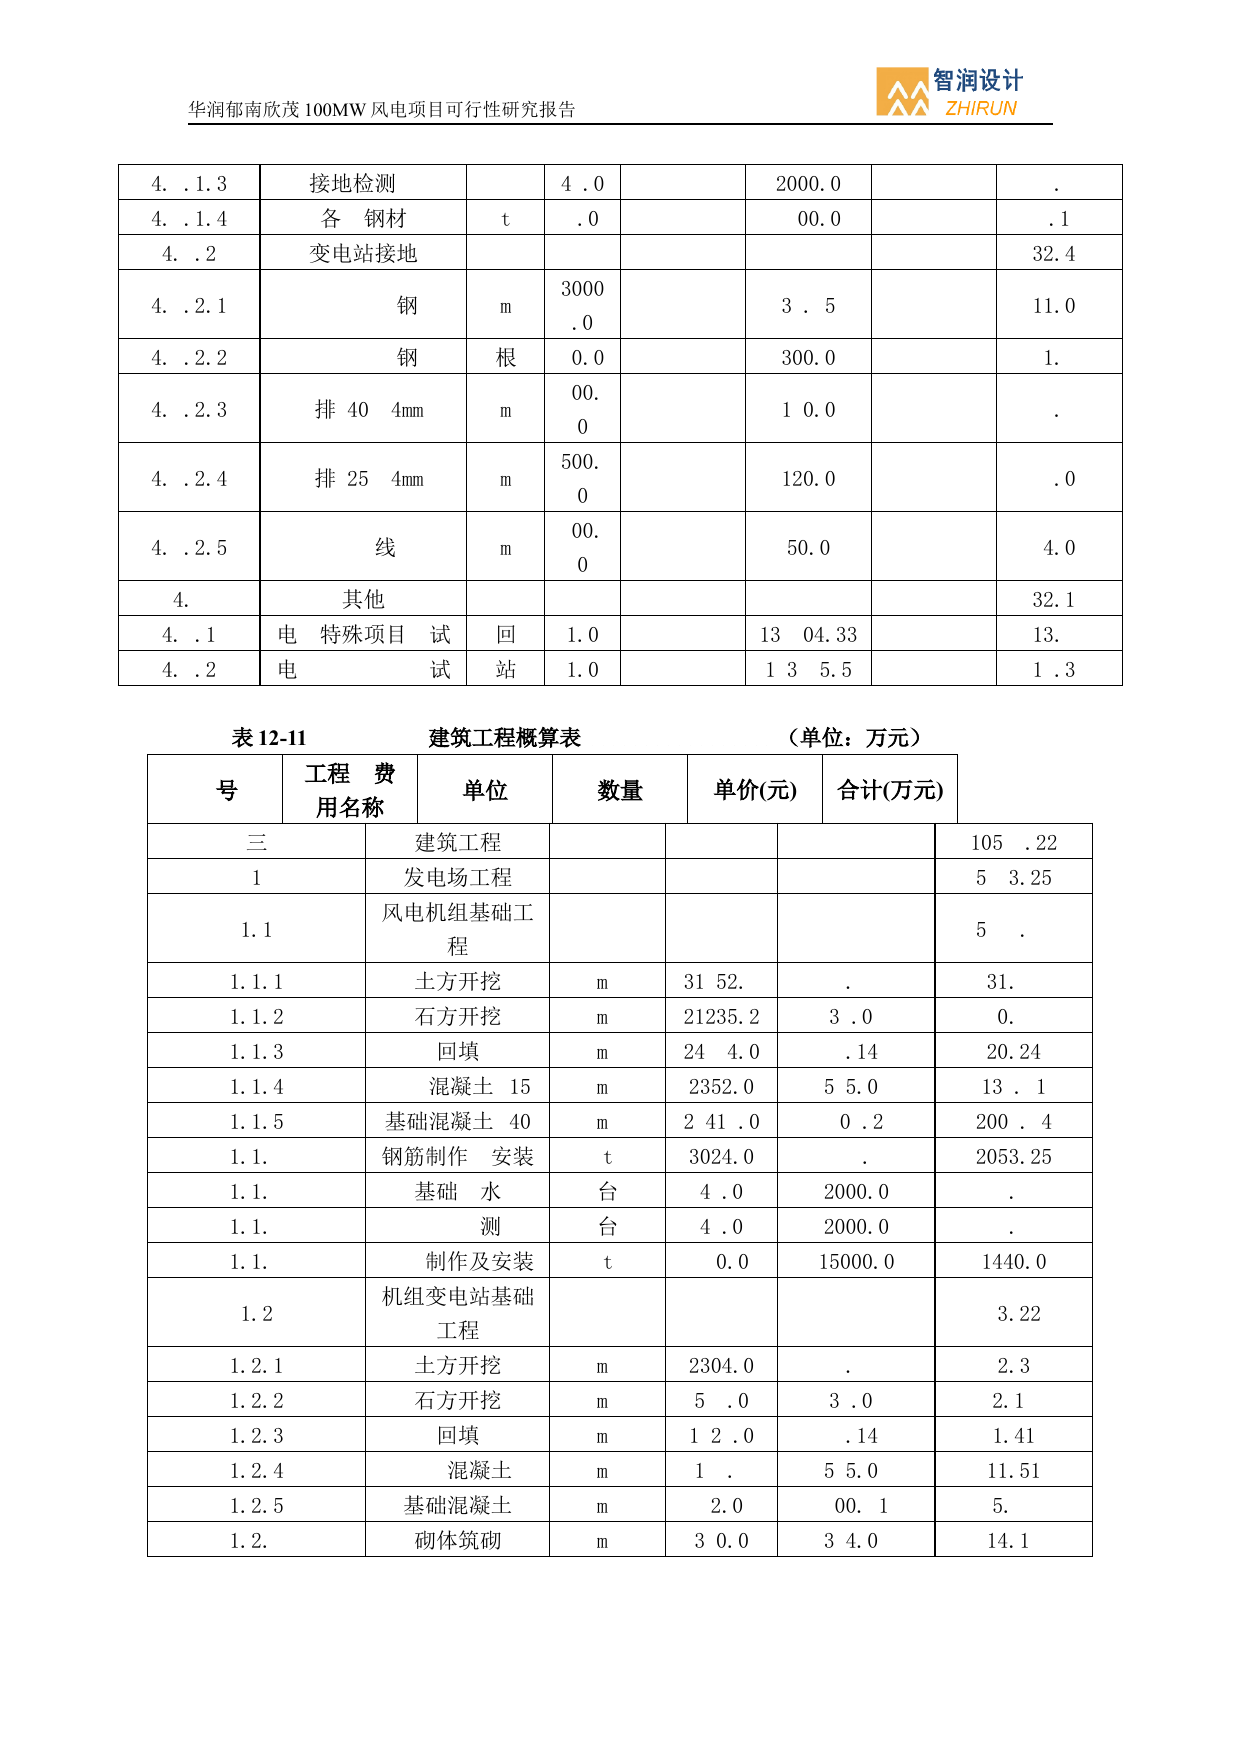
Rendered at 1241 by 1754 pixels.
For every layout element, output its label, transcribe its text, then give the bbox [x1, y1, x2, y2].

table_cell 电气整套系统调试 [261, 651, 466, 685]
table_cell 砌体筑砌 [366, 1522, 549, 1556]
table_cell - [467, 581, 544, 615]
table_cell - [545, 235, 620, 269]
table_cell 土方开挖 [366, 1347, 549, 1381]
table_cell 6.16 [997, 200, 1122, 234]
table_cell m [467, 443, 544, 511]
table_cell 1.2.3 [148, 1417, 365, 1451]
table_cell - [872, 651, 996, 685]
table_cell 2053.25 [936, 1138, 1092, 1172]
table_cell 2.19 [936, 1382, 1092, 1416]
table_cell 软铜线 [261, 512, 466, 580]
table_cell m³ [550, 1452, 665, 1486]
table_cell m³ [550, 1103, 665, 1137]
table_cell 32.16 [997, 581, 1122, 615]
table_cell m³ [550, 963, 665, 997]
table_cell 13.79 [997, 616, 1122, 650]
table_cell - [621, 235, 745, 269]
table_cell 4.7.2.1 [119, 270, 259, 338]
table_cell - [621, 339, 745, 373]
table_cell 576.0 [666, 1382, 777, 1416]
table_cell - [666, 1278, 777, 1346]
table_cell 137.61 [936, 1068, 1092, 1102]
table_cell - [872, 235, 996, 269]
table_cell 360.0 [666, 1522, 777, 1556]
table_cell 1.2.5 [148, 1487, 365, 1521]
table_cell 铜排-25×4mm² [261, 443, 466, 511]
table_cell - [778, 1278, 934, 1346]
table_cell 160.0 [746, 374, 871, 442]
table_cell 4.7.2 [119, 235, 259, 269]
table_cell 3024.0 [666, 1138, 777, 1172]
table_cell 500.0 [545, 443, 620, 511]
table_cell 80.86 [936, 998, 1092, 1032]
table_cell 960.0 [666, 1243, 777, 1277]
table_cell - [621, 443, 745, 511]
table_cell m [467, 512, 544, 580]
table_cell - [778, 894, 934, 962]
table_cell 2000.0 [778, 1173, 934, 1207]
table_cell 24864.0 [666, 1033, 777, 1067]
table_cell 铜排-40×4mm² [261, 374, 466, 442]
table_cell 钢筋制作与安装 [366, 1138, 549, 1172]
table_cell 台 [550, 1173, 665, 1207]
table_cell 其他 [261, 581, 466, 615]
table_cell - [550, 859, 665, 893]
table_cell 196.8 [666, 1452, 777, 1486]
table_cell - [872, 616, 996, 650]
table_cell 2006.74 [936, 1103, 1092, 1137]
table_cell 基础混凝土C40 [366, 1103, 549, 1137]
table_cell 1.1.4 [148, 1068, 365, 1102]
table_cell - [872, 200, 996, 234]
table_cell 锚栓制作及安装 [366, 1243, 549, 1277]
table_header 数量 [553, 755, 687, 823]
table_cell - [621, 200, 745, 234]
table_cell - [872, 443, 996, 511]
table_cell m³ [550, 998, 665, 1032]
table_cell - [621, 651, 745, 685]
table_cell 4.7.1.4 [119, 200, 259, 234]
table_cell 台 [550, 1208, 665, 1242]
table_cell m³ [550, 1033, 665, 1067]
table_cell 9.6 [936, 1208, 1092, 1242]
table_cell - [746, 235, 871, 269]
table_cell 11.09 [997, 270, 1122, 338]
table_cell 三 [148, 824, 365, 858]
table_cell 800.71 [778, 1487, 934, 1521]
table_cell 800.0 [545, 512, 620, 580]
table_header 单位 [418, 755, 552, 823]
table_cell 38.08 [778, 1382, 934, 1416]
table_cell - [872, 581, 996, 615]
table_cell 7.0 [545, 200, 620, 234]
table_cell - [666, 894, 777, 962]
table_cell 1.2.4 [148, 1452, 365, 1486]
table_cell 600.0 [545, 374, 620, 442]
table_cell - [621, 165, 745, 199]
table_cell 4.7.2.4 [119, 443, 259, 511]
table_cell 15000.0 [778, 1243, 934, 1277]
table_cell 机组变电站基础工程 [366, 1278, 549, 1346]
table_cell 120.0 [746, 443, 871, 511]
table_cell 4.8.1 [119, 616, 259, 650]
table_cell 土方开挖 [366, 963, 549, 997]
table_cell - [872, 512, 996, 580]
table_cell 585.06 [778, 1452, 934, 1486]
table_cell 4.0 [997, 512, 1122, 580]
table_cell 31852.8 [666, 963, 777, 997]
table_cell 1.8 [997, 339, 1122, 373]
table_cell 1.2.6 [148, 1522, 365, 1556]
table_cell 套 [467, 165, 544, 199]
table_cell 1.41 [936, 1417, 1092, 1451]
table_cell 585.06 [778, 1068, 934, 1102]
table_cell 394.06 [778, 1522, 934, 1556]
table_cell - [872, 270, 996, 338]
table_cell - [545, 581, 620, 615]
table_cell 48.0 [545, 165, 620, 199]
table_cell 38.08 [778, 998, 934, 1032]
table_cell m³ [550, 1347, 665, 1381]
table_cell 21235.2 [666, 998, 777, 1032]
table_cell 9.97 [778, 1347, 934, 1381]
table_cell 2.3 [936, 1347, 1092, 1381]
table_cell 2352.0 [666, 1068, 777, 1102]
table_cell 基础混凝土 [366, 1487, 549, 1521]
table_cell 6.0 [997, 443, 1122, 511]
table_cell 1.0 [545, 651, 620, 685]
table_cell - [621, 374, 745, 442]
table_cell 建筑工程 [366, 824, 549, 858]
table_cell 4.7.2.2 [119, 339, 259, 373]
table_cell 1.1.5 [148, 1103, 365, 1137]
table_cell 1.2 [148, 1278, 365, 1346]
table_cell m [467, 374, 544, 442]
table_cell 4.7.2.5 [119, 512, 259, 580]
table_cell 1.1.1 [148, 963, 365, 997]
table_cell 站 [467, 651, 544, 685]
table_cell m³ [550, 1068, 665, 1102]
table_cell 4.7.1.3 [119, 165, 259, 199]
table_cell 8800.0 [746, 200, 871, 234]
table_header 合计(万元) [823, 755, 957, 823]
table_cell - [666, 824, 777, 858]
table_cell 热镀锌扁钢 [261, 270, 466, 338]
table_cell 5.77 [936, 1487, 1092, 1521]
table_cell 48.0 [666, 1208, 777, 1242]
table_cell t [467, 200, 544, 234]
table_cell 垫层混凝土 [366, 1452, 549, 1486]
table_cell 1.1.8 [148, 1208, 365, 1242]
table_cell m [467, 270, 544, 338]
table_cell 9.6 [997, 374, 1122, 442]
table_cell 石方开挖 [366, 998, 549, 1032]
table_cell - [746, 581, 871, 615]
table_cell - [467, 235, 544, 269]
table_cell 1440.0 [936, 1243, 1092, 1277]
table_cell 1.2.1 [148, 1347, 365, 1381]
table_cell 1 [148, 859, 365, 893]
table_cell 发电场工程 [366, 859, 549, 893]
table_cell 5893.25 [936, 859, 1092, 893]
table_cell 60.0 [545, 339, 620, 373]
table_cell 变电站接地 [261, 235, 466, 269]
table_cell 4.7.2.3 [119, 374, 259, 442]
table_cell 31.76 [936, 963, 1092, 997]
table_cell - [872, 165, 996, 199]
table_header 序号 [148, 755, 282, 823]
table_cell 石方开挖 [366, 1382, 549, 1416]
table_cell 9.6 [997, 165, 1122, 199]
table_cell 1.1.2 [148, 998, 365, 1032]
table_cell 48.0 [666, 1173, 777, 1207]
table_cell 11.51 [936, 1452, 1092, 1486]
table_cell 137904.33 [746, 616, 871, 650]
table_cell 8.14 [778, 1417, 934, 1451]
table_cell m³ [550, 1382, 665, 1416]
table_cell 32.49 [997, 235, 1122, 269]
table_cell 18.37 [997, 651, 1122, 685]
table_cell 1.1.7 [148, 1173, 365, 1207]
table_cell m³ [550, 1487, 665, 1521]
table_cell - [621, 270, 745, 338]
table_cell 6789.86 [778, 1138, 934, 1172]
table_header 单价(元) [688, 755, 822, 823]
table_cell - [550, 894, 665, 962]
table_cell 10596.22 [936, 824, 1092, 858]
table_cell - [666, 859, 777, 893]
table_cell 73.22 [936, 1278, 1092, 1346]
table_cell 1.1.3 [148, 1033, 365, 1067]
table_cell 回填 [366, 1033, 549, 1067]
table_cell 风电机组基础工程 [366, 894, 549, 962]
table_cell - [621, 616, 745, 650]
table_cell 4.8 [119, 581, 259, 615]
table_cell 1.1 [148, 894, 365, 962]
table_cell 2304.0 [666, 1347, 777, 1381]
text 表12-11 建筑工程概算表 （单位：万元） [187, 720, 1053, 754]
table_cell 根 [467, 339, 544, 373]
table_cell 垫层混凝土C15 [366, 1068, 549, 1102]
table_cell 5789.66 [936, 894, 1092, 962]
table_cell 706.2 [778, 1103, 934, 1137]
table_cell m³ [550, 1417, 665, 1451]
table_cell 28416.0 [666, 1103, 777, 1137]
table_cell 9.97 [778, 963, 934, 997]
table_cell 14.19 [936, 1522, 1092, 1556]
table_cell 接地检测井 [261, 165, 466, 199]
table_cell 1.1.6 [148, 1138, 365, 1172]
table_cell 9.6 [936, 1173, 1092, 1207]
table_cell 1.0 [545, 616, 620, 650]
table_cell 72.0 [666, 1487, 777, 1521]
table_cell - [872, 374, 996, 442]
table_cell 热镀锌角钢 [261, 339, 466, 373]
table_cell 1728.0 [666, 1417, 777, 1451]
table_cell 电气特殊项目调试 [261, 616, 466, 650]
table_cell 回 [467, 616, 544, 650]
table_cell 1.1.9 [148, 1243, 365, 1277]
table_cell - [621, 512, 745, 580]
table_cell 183685.5 [746, 651, 871, 685]
table_cell - [778, 824, 934, 858]
table_cell 300.0 [746, 339, 871, 373]
table_cell 各种钢材 [261, 200, 466, 234]
table_cell 4.8.2 [119, 651, 259, 685]
picture [876, 65, 1024, 117]
table_cell 基础防水 [366, 1173, 549, 1207]
table_cell t [550, 1243, 665, 1277]
table_cell - [550, 824, 665, 858]
table_header 工程或费用名称 [283, 755, 417, 823]
table_cell - [778, 859, 934, 893]
table_cell 2000.0 [746, 165, 871, 199]
table_cell 50.0 [746, 512, 871, 580]
table_cell 20.24 [936, 1033, 1092, 1067]
table_cell 沉降观测 [366, 1208, 549, 1242]
table_cell - [872, 339, 996, 373]
table_cell t [550, 1138, 665, 1172]
table_cell 回填 [366, 1417, 549, 1451]
table_cell 1.2.2 [148, 1382, 365, 1416]
table_cell m³ [550, 1522, 665, 1556]
table_cell - [550, 1278, 665, 1346]
table_cell 3000.0 [545, 270, 620, 338]
table_cell 2000.0 [778, 1208, 934, 1242]
table_cell 8.14 [778, 1033, 934, 1067]
table_cell - [621, 581, 745, 615]
table_cell 36.95 [746, 270, 871, 338]
